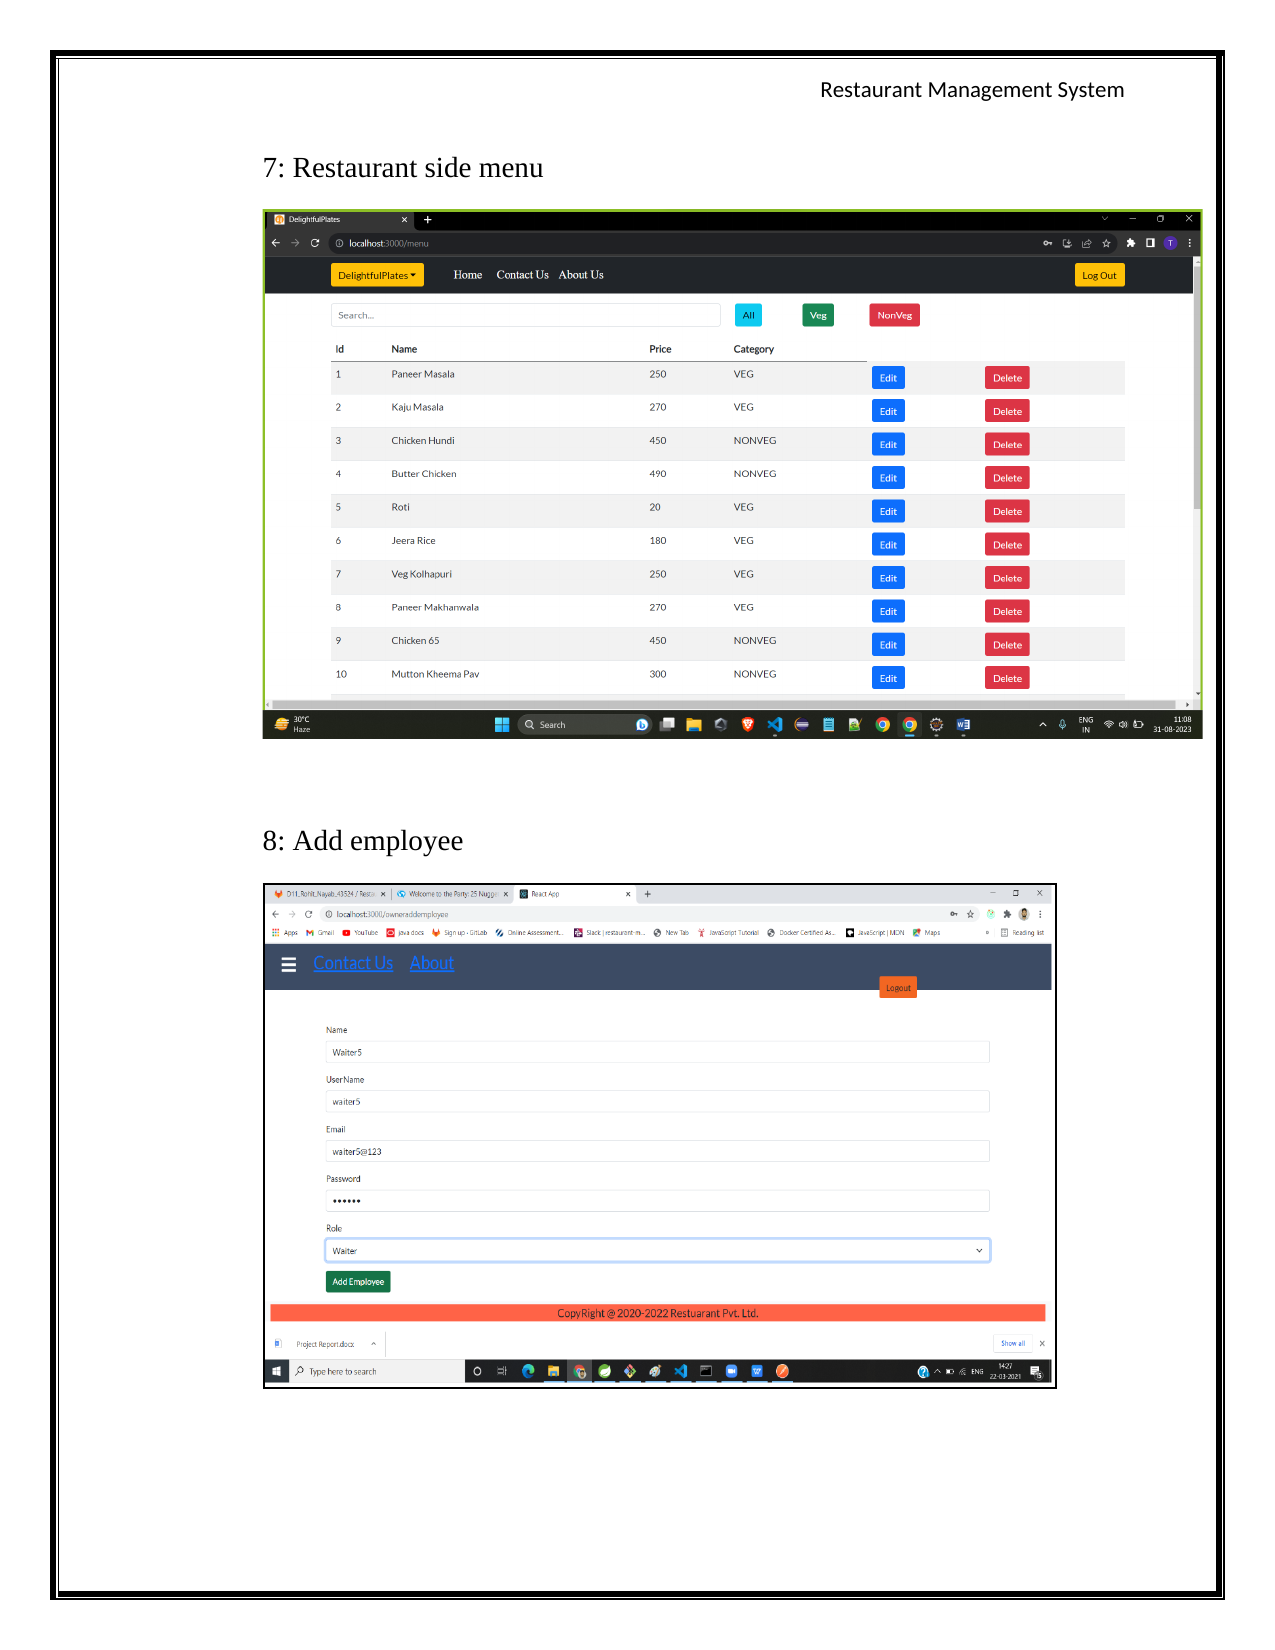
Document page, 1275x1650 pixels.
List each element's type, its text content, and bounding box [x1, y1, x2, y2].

text 7: Restaurant side menu [262, 150, 1125, 183]
picture [265, 885, 1055, 1387]
text 8: Add employee [262, 823, 1125, 857]
picture [262, 209, 1203, 739]
